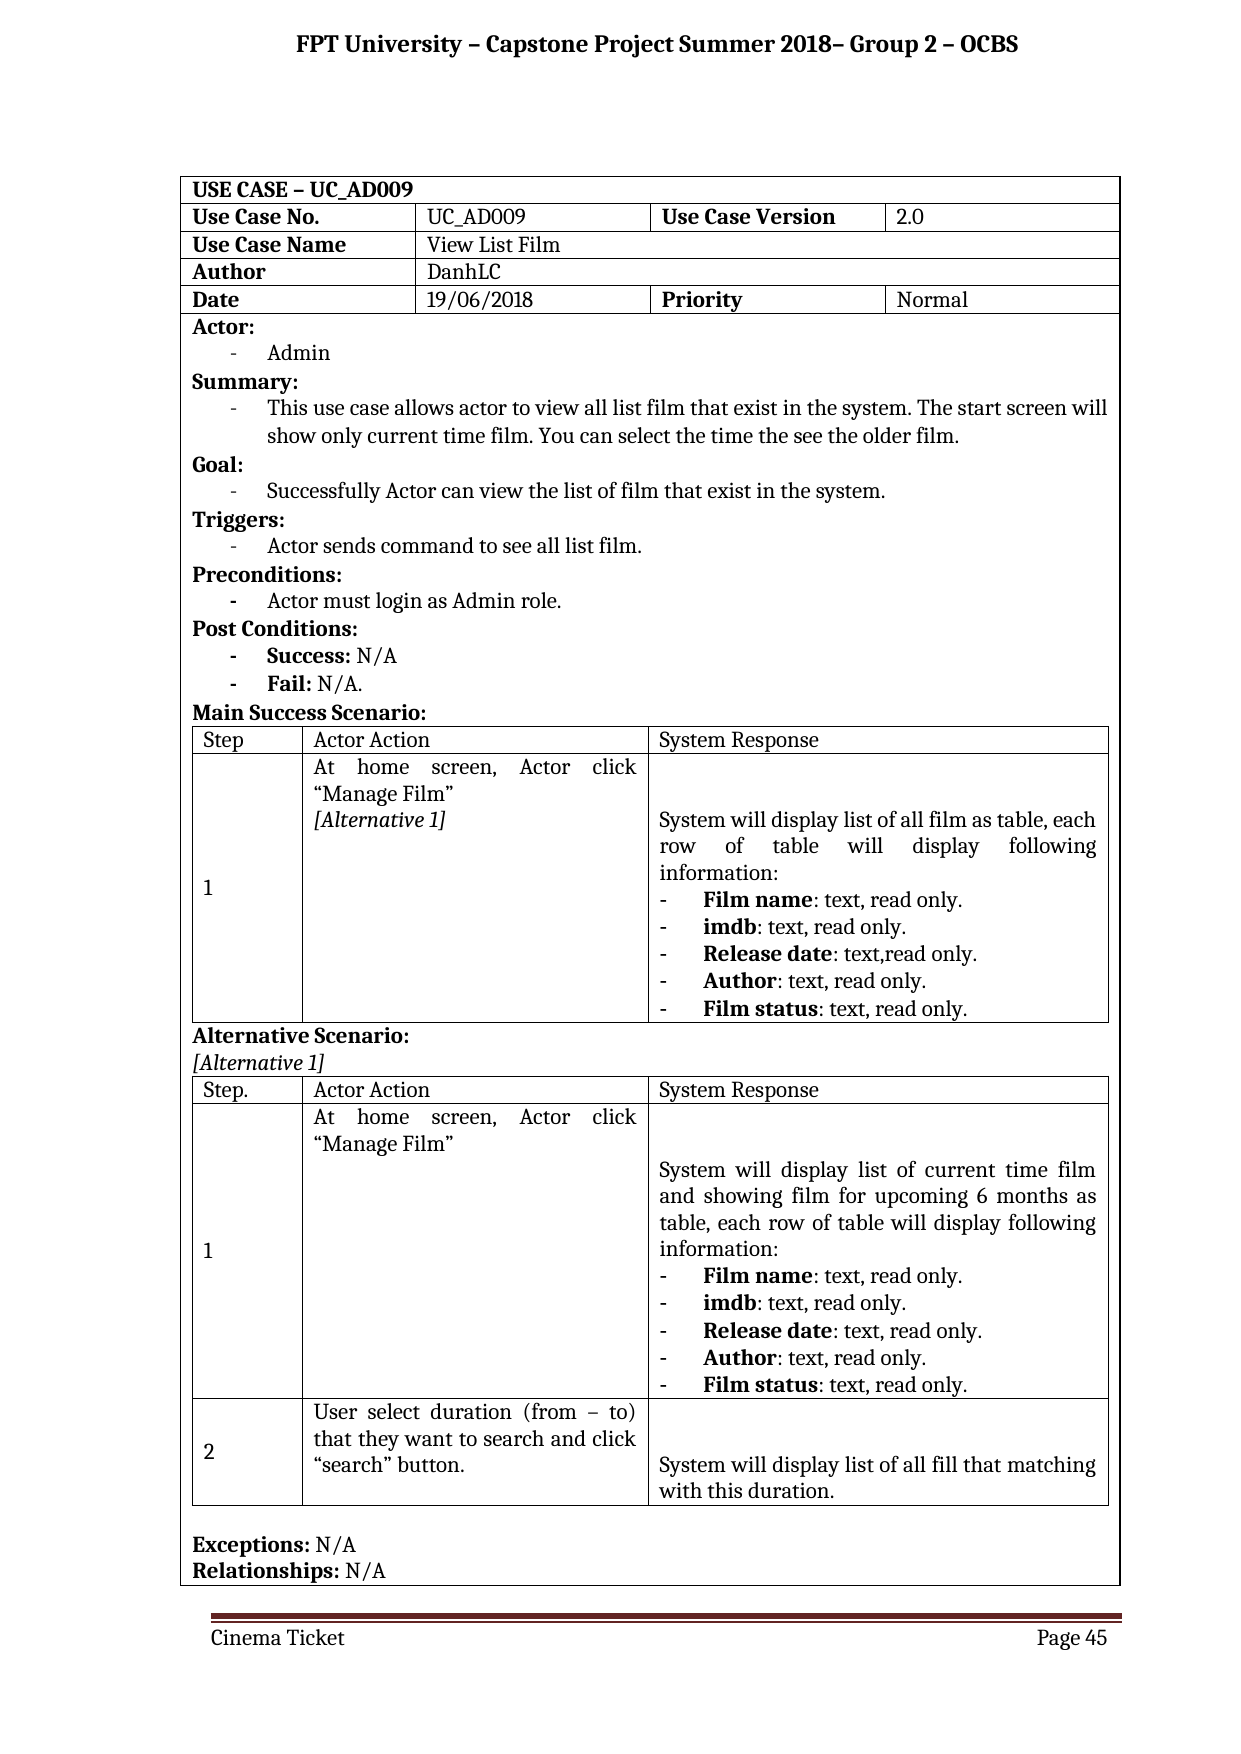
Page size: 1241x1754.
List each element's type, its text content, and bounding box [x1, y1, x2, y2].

table_cell Normal [886, 286, 1119, 313]
table_cell 19/06/2018 [416, 286, 650, 313]
table_cell Date [181, 286, 415, 313]
table_cell Use Case Version [651, 204, 885, 231]
table_cell Priority [651, 286, 885, 313]
table_cell View List Film [416, 232, 1119, 258]
table_cell Author [181, 259, 415, 285]
table_header USE CASE – UC_AD009 [181, 177, 1119, 203]
table_cell UC_AD009 [416, 204, 650, 231]
table_cell 2.0 [886, 204, 1119, 231]
table_cell Use Case No. [181, 204, 415, 231]
table_cell Use Case Name [181, 232, 415, 258]
table_cell DanhLC [416, 259, 1119, 285]
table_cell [181, 314, 1119, 1585]
